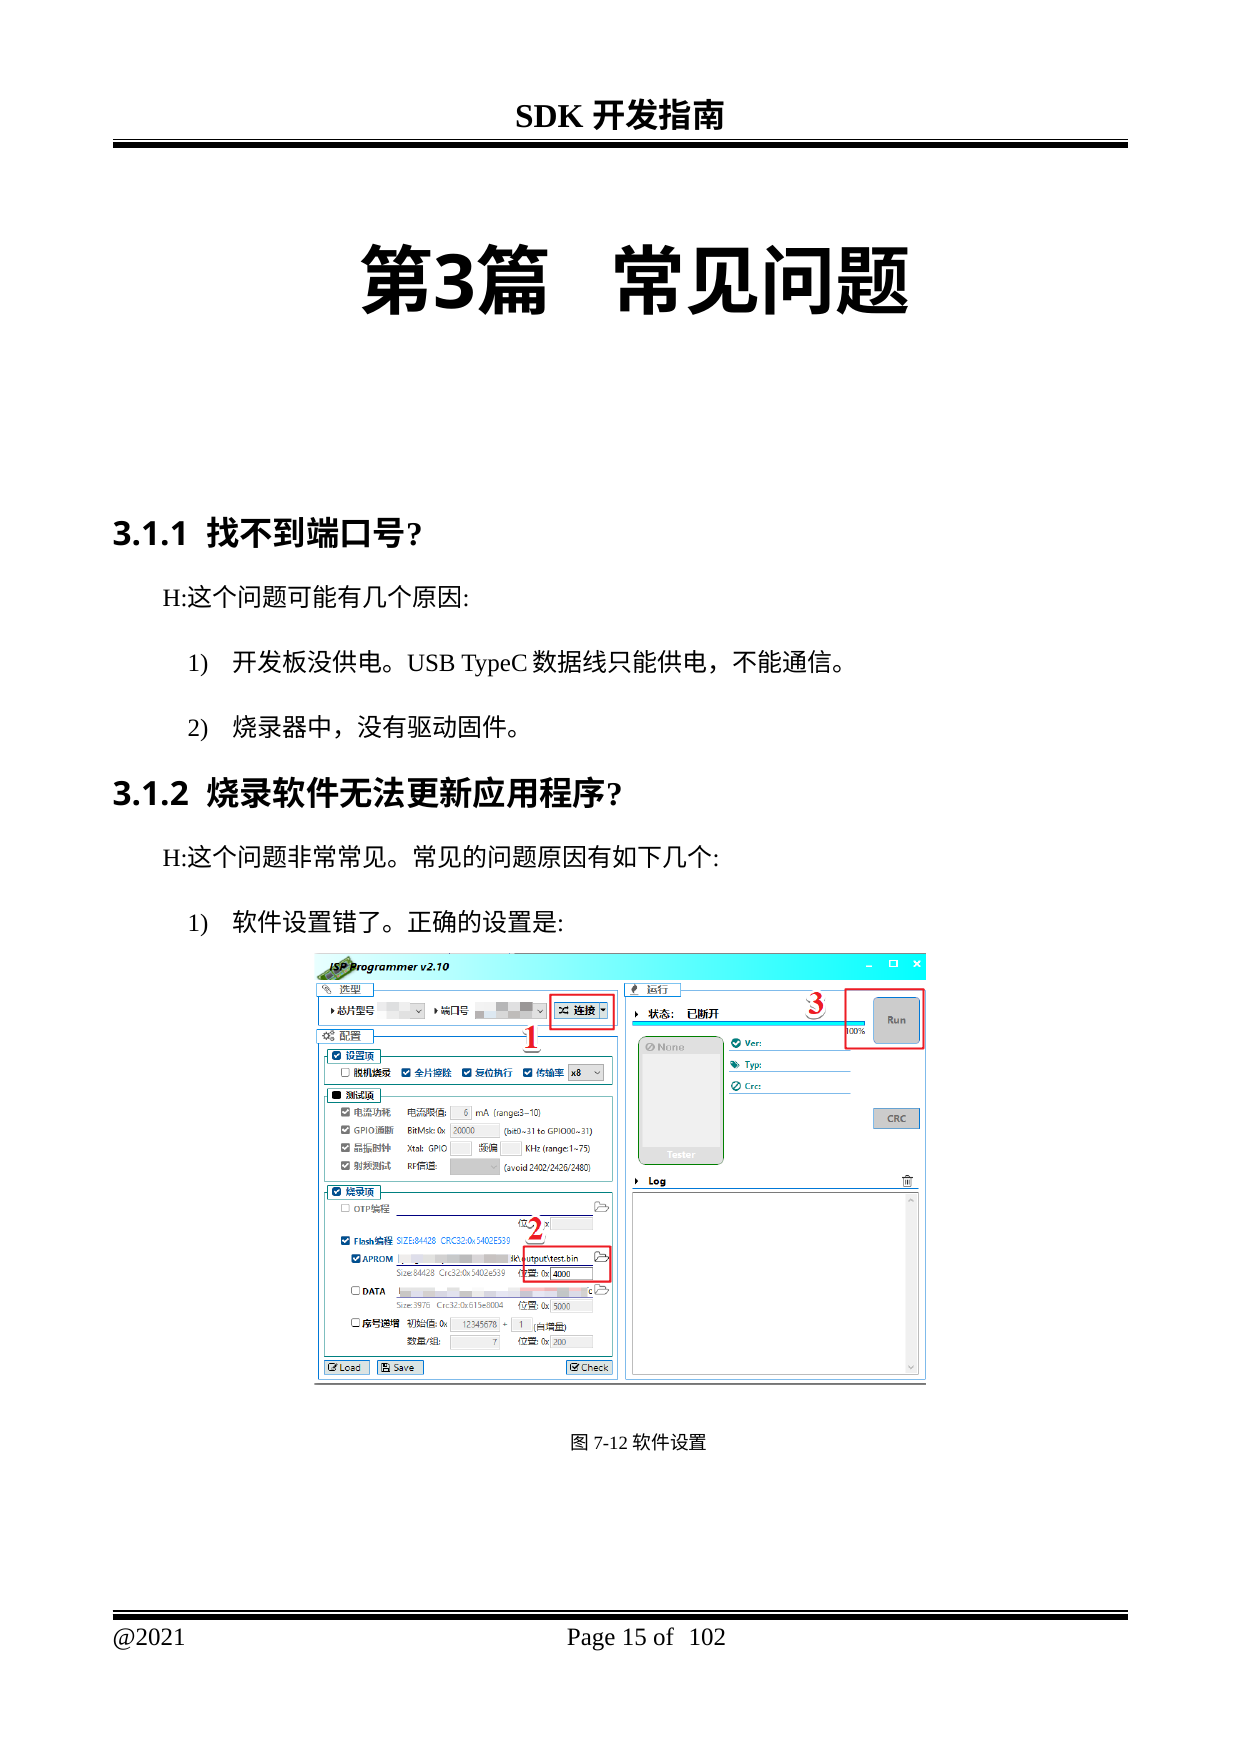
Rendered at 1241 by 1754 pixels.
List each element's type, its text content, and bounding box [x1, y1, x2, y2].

picture [314, 953, 926, 1385]
list 开发板没供电。USB TypeC数据线只能供电，不能通信。 [187, 628, 1128, 693]
text H:这个问题可能有几个原因: [112, 563, 1128, 628]
subtitle 常见问题 [122, 211, 1128, 341]
list 软件设置错了。正确的设置是: [187, 888, 1128, 953]
list 烧录器中，没有驱动固件。 [187, 693, 1128, 758]
subtitle 烧录软件无法更新应用程序? [112, 758, 1128, 823]
text H:这个问题非常常见。常见的问题原因有如下几个: [112, 823, 1128, 888]
subtitle 找不到端口号? [112, 498, 1128, 563]
